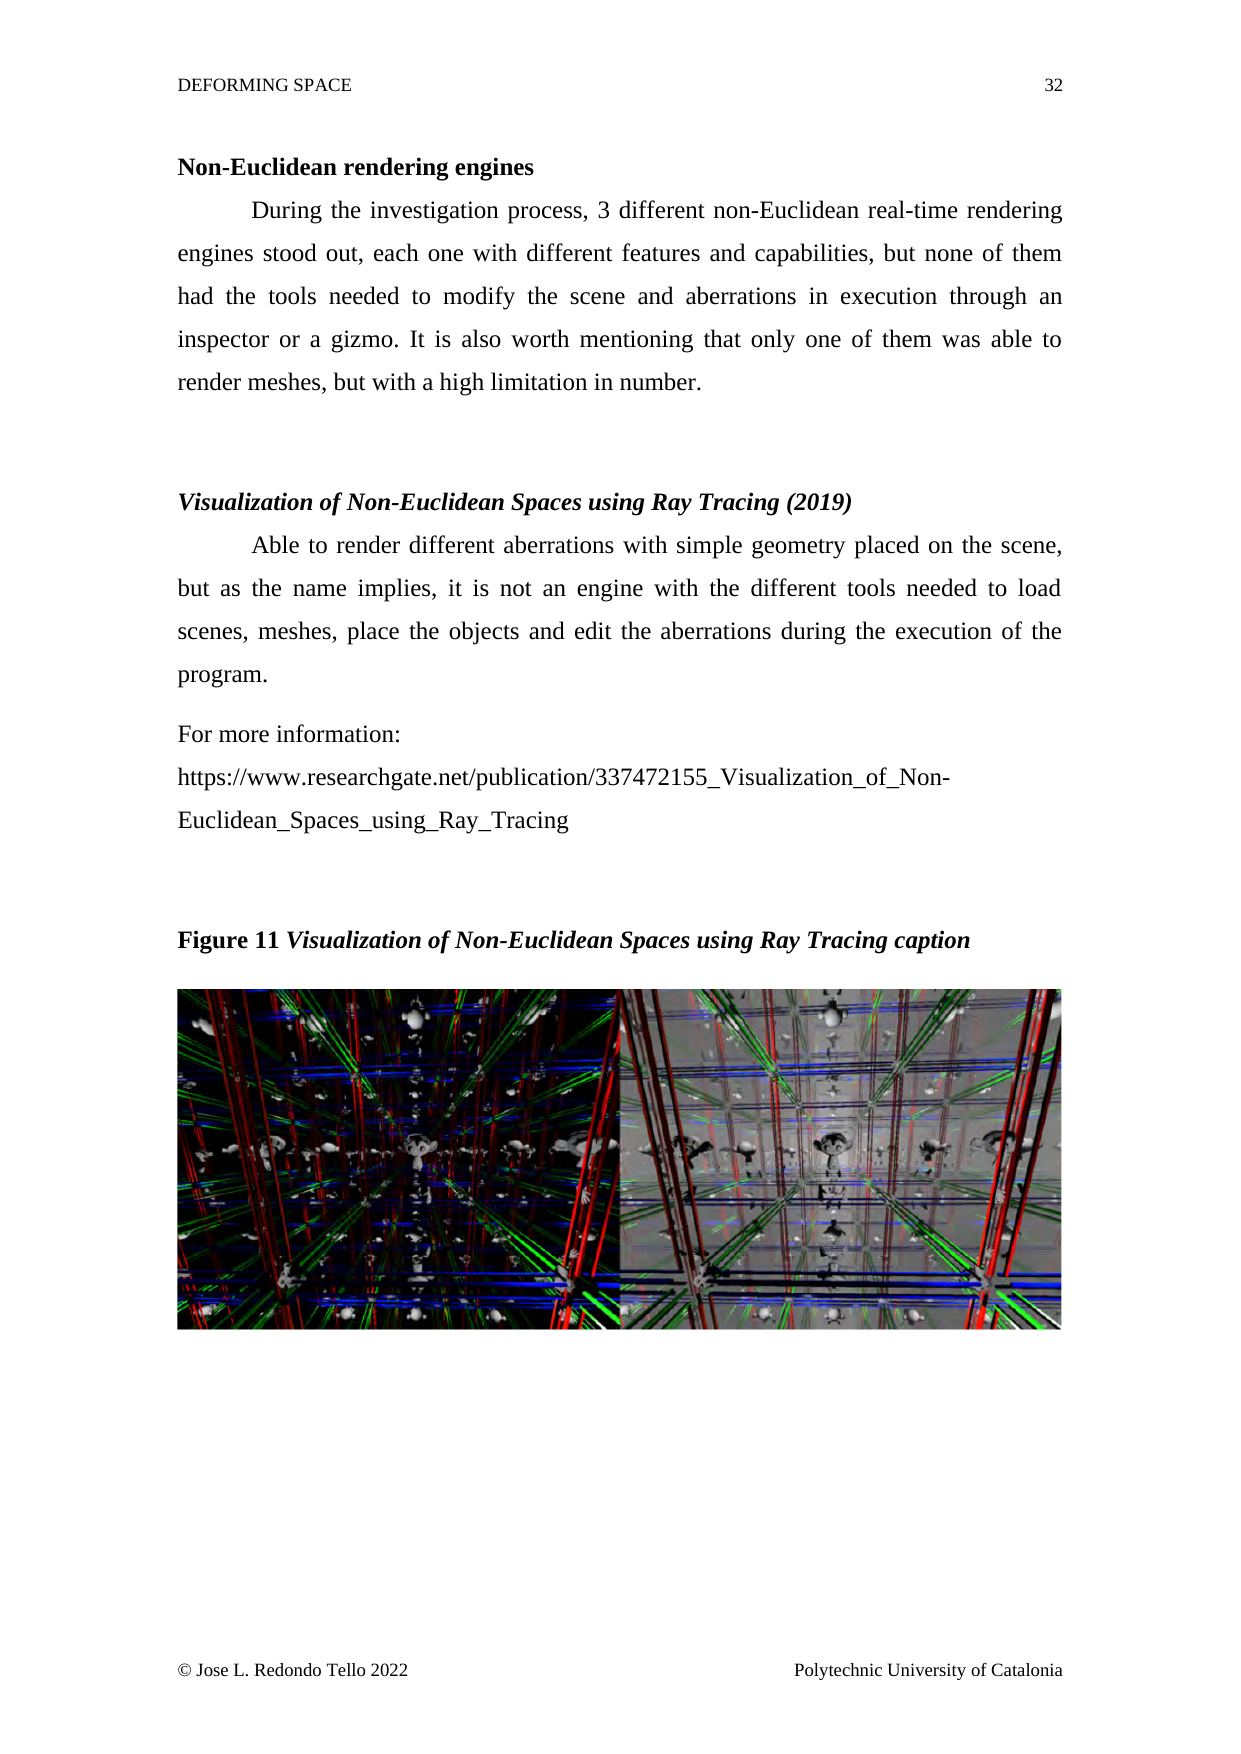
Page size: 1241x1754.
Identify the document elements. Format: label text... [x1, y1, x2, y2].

picture [177, 989, 1062, 1330]
text Figure 11 Visualization of Non-Euclidean Spaces using Ray Tracing caption [177, 925, 1063, 954]
subtitle Visualization of Non-Euclidean Spaces using Ray Tracing (2019) [177, 487, 1063, 516]
subtitle Non-Euclidean rendering engines [177, 152, 1063, 181]
text For more information: https://www.researchgate.net/publication/337472155_Visualization_of_Non-Euclidean_Spaces_using_Ray_Tracing [177, 719, 1063, 834]
text During the investigation process, 3 different non-Euclidean real-time rendering engines stood out, each one with different features and capabilities, but none of them had the tools needed to modify the scene and aberrations in execution through an inspector or a gizmo. It is also worth mentioning that only one of them was able to render meshes, but with a high limitation in number. [177, 195, 1063, 396]
text Able to render different aberrations with simple geometry placed on the scene, but as the name implies, it is not an engine with the different tools needed to load scenes, meshes, place the objects and edit the aberrations during the execution of the program. [177, 530, 1063, 688]
